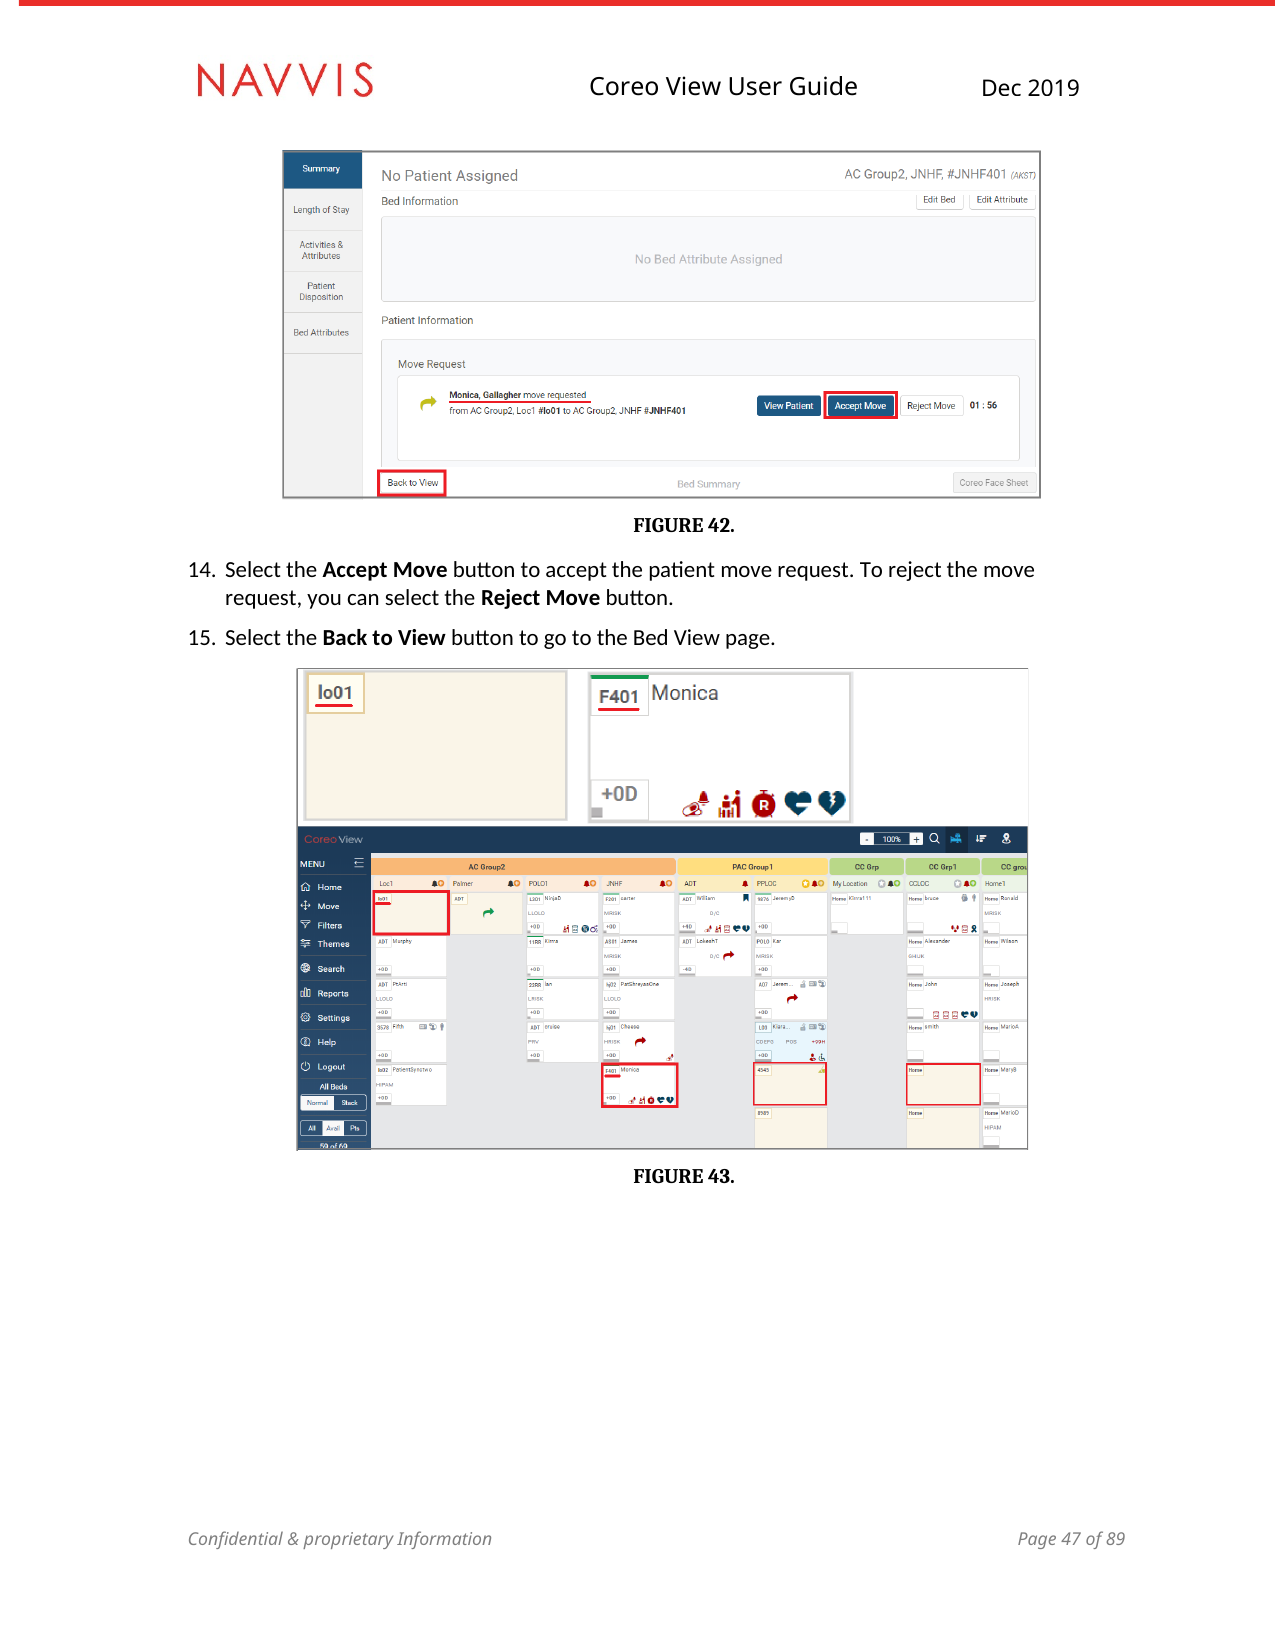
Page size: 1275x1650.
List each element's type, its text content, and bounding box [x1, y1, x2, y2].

picture [296, 668, 1029, 1151]
list Select the Back to View button to go to the Bed View page. [187, 623, 1087, 651]
picture [282, 150, 1043, 500]
list Select the Accept Move button to accept the patient move request. To reject the move request, you can select the Reject Move button. [187, 555, 1087, 611]
picture [187, 55, 383, 104]
